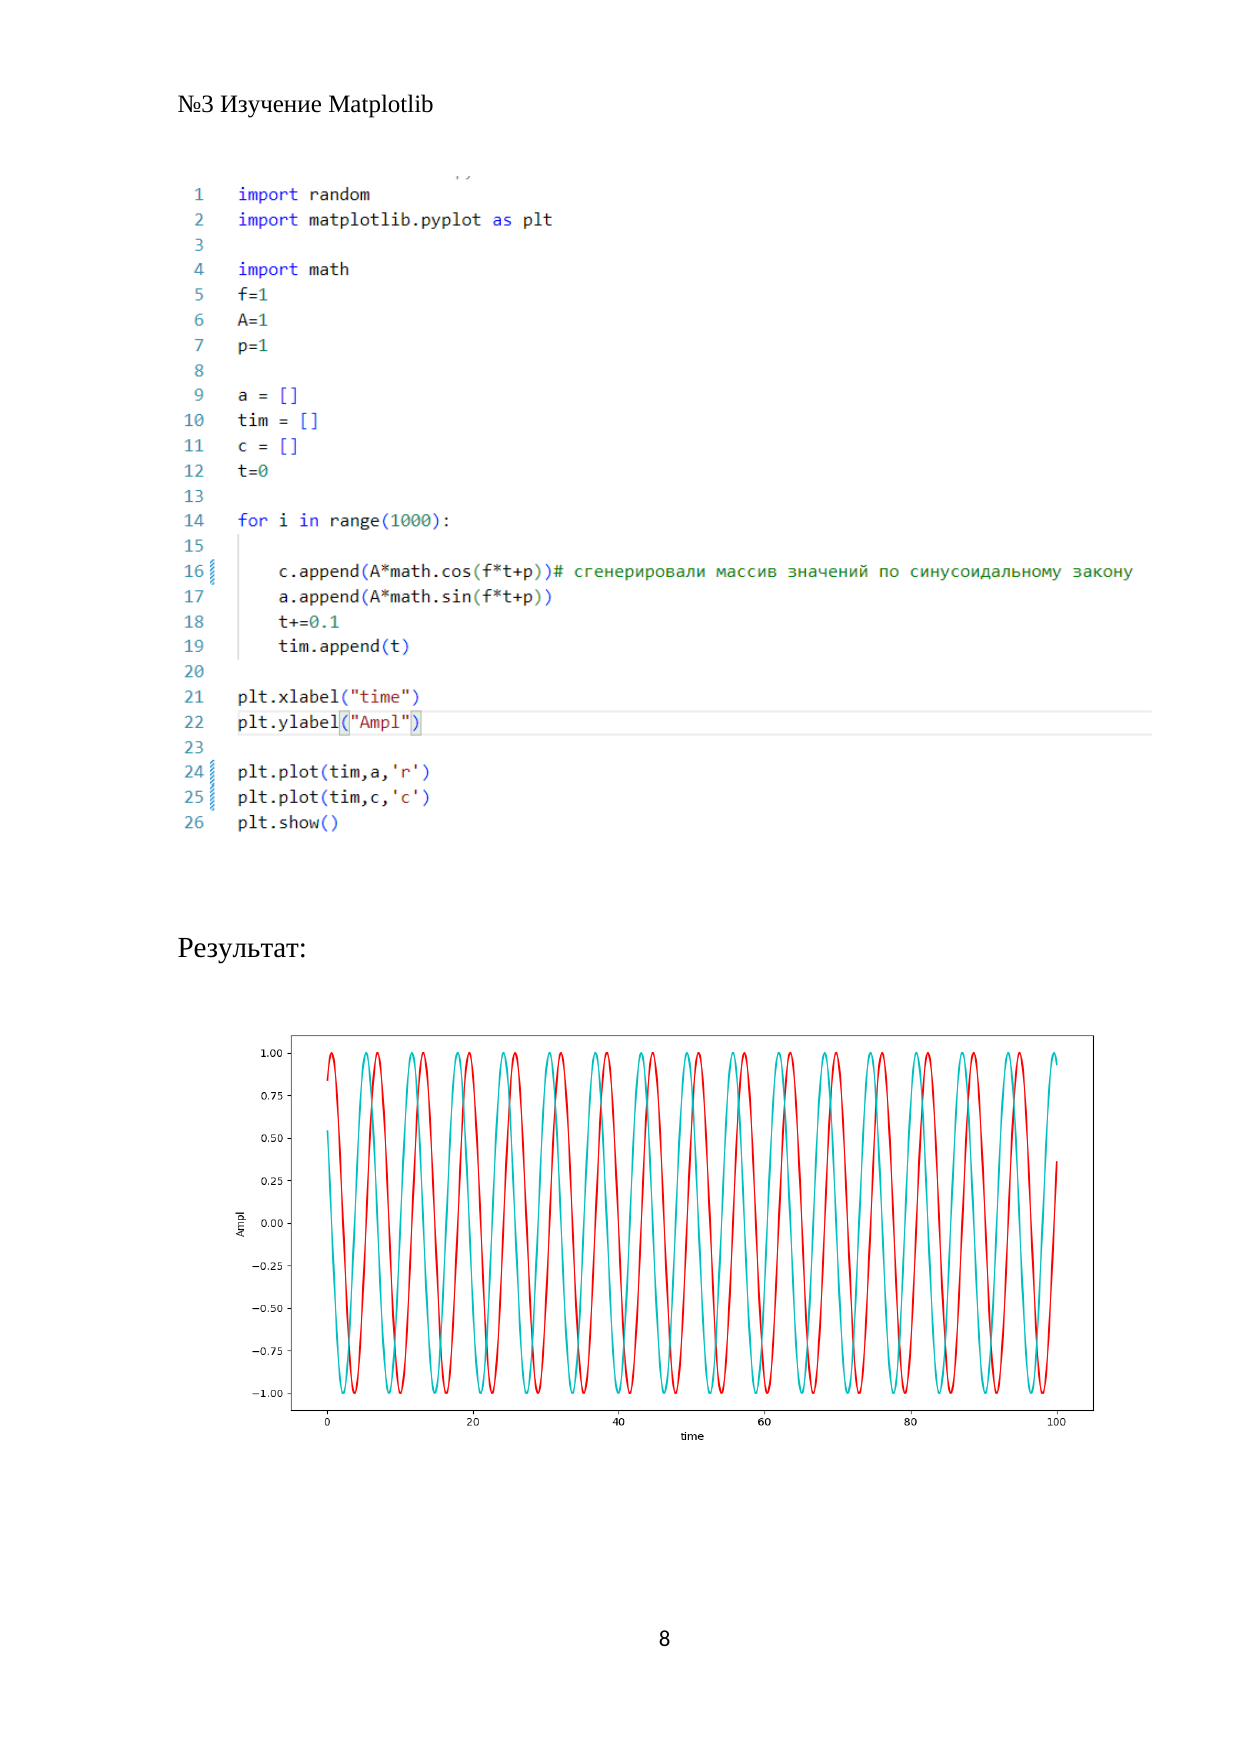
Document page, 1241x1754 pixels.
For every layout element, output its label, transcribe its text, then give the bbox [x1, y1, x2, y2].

picture [177, 176, 1152, 901]
text Результат: [177, 930, 1152, 964]
picture [221, 983, 1161, 1451]
text №3 Изучение Matplotlib [177, 89, 1152, 117]
